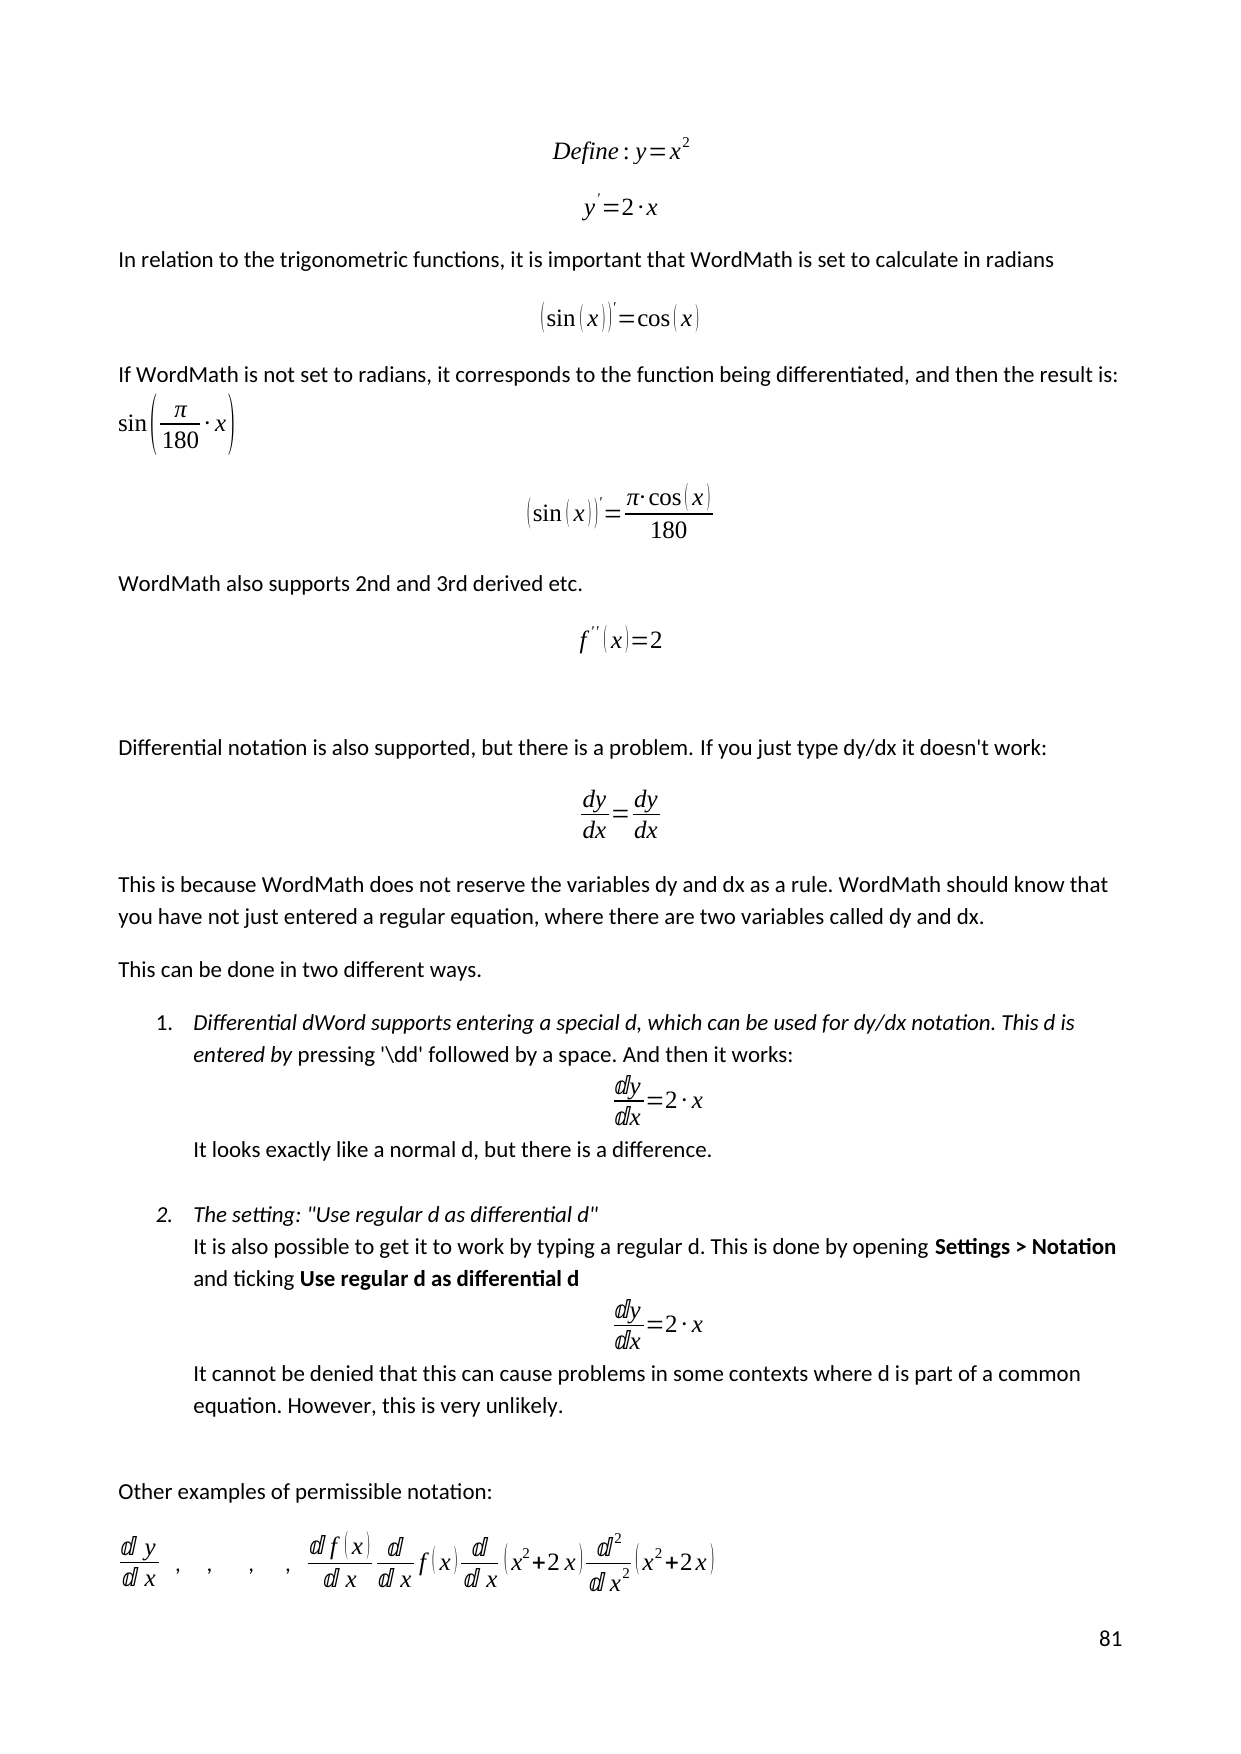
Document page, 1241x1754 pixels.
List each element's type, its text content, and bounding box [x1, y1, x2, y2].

list It looks exactly like a normal d, but there is a difference. [193, 1135, 1122, 1163]
text Other examples of permissible notation: [118, 1477, 1122, 1505]
text In relation to the trigonometric functions, it is important that WordMath is set to calculate in radians [118, 245, 1122, 273]
text If WordMath is not set to radians, it corresponds to the function being differentiated, and then the result is: [118, 360, 1122, 457]
list The setting: "Use regular d as differential d" [156, 1200, 1122, 1228]
text This can be done in two different ways. [118, 955, 1122, 983]
text WordMath also supports 2nd and 3rd derived etc. [118, 569, 1122, 597]
text This is because WordMath does not reserve the variables dy and dx as a rule. WordMath should know that you have not just entered a regular equation, where there are two variables called dy and dx. [118, 870, 1122, 930]
list It cannot be denied that this can cause problems in some contexts where d is part of a common equation. However, this is very unlikely. [193, 1359, 1122, 1420]
list It is also possible to get it to work by typing a regular d. This is done by opening Settings > Notation and ticking Use regular d as differential d [193, 1232, 1122, 1292]
text , , , , [118, 1530, 1122, 1596]
text Differential notation is also supported, but there is a problem. If you just type dy/dx it doesn't work: [118, 733, 1122, 761]
list Differential dWord supports entering a special d, which can be used for dy/dx notation. This d is entered by pressing '\dd' followed by a space. And then it works: [156, 1008, 1122, 1068]
